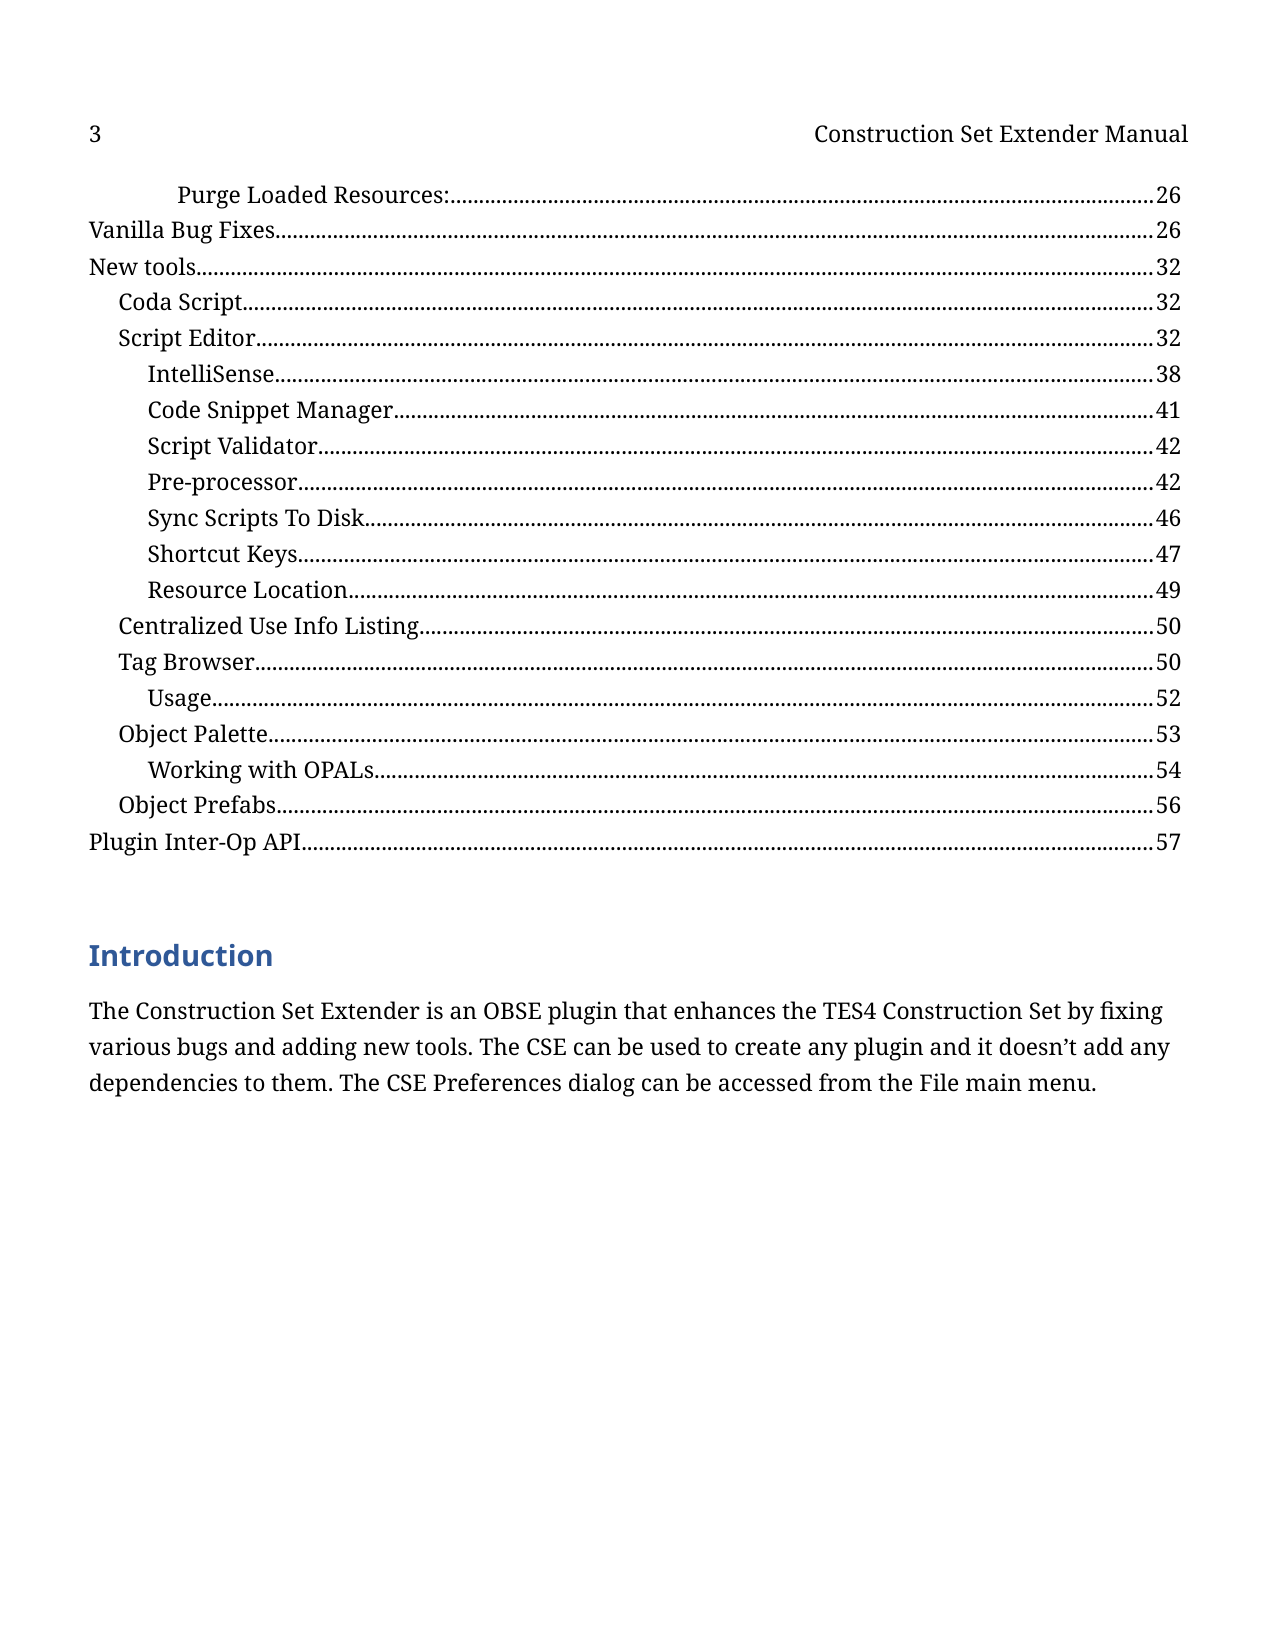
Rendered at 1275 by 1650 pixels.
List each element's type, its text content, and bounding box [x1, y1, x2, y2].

text Object Palette 53 [118, 718, 1186, 749]
text Vanilla Bug Fixes 26 [88, 214, 1186, 246]
text Script Editor 32 [118, 322, 1186, 353]
text New tools 32 [88, 250, 1186, 282]
text The Construction Set Extender is an OBSE plugin that enhances the TES4 Construction Set by fixing various bugs and adding new tools. The CSE can be used to create any plugin and it doesn’t add any dependencies to them. The CSE Preferences dialog can be accessed from the File main menu. [88, 995, 1186, 1098]
text Usage 52 [147, 682, 1186, 713]
text Working with OPALs 54 [147, 753, 1186, 785]
text Purge Loaded Resources: 26 [177, 178, 1186, 210]
text Pre-processor 42 [147, 466, 1186, 497]
text IntelliSense 38 [147, 358, 1186, 389]
text Sync Scripts To Disk 46 [147, 502, 1186, 533]
text Tag Browser 50 [118, 646, 1186, 677]
text Resource Location 49 [147, 574, 1186, 605]
text Shortcut Keys 47 [147, 538, 1186, 569]
text Script Validator 42 [147, 430, 1186, 461]
text Object Prefabs 56 [118, 789, 1186, 821]
text Coda Script 32 [118, 286, 1186, 318]
subtitle Introduction [88, 935, 1186, 974]
text Centralized Use Info Listing 50 [118, 610, 1186, 641]
text Code Snippet Manager 41 [147, 394, 1186, 425]
text Plugin Inter-Op API 57 [88, 825, 1186, 857]
